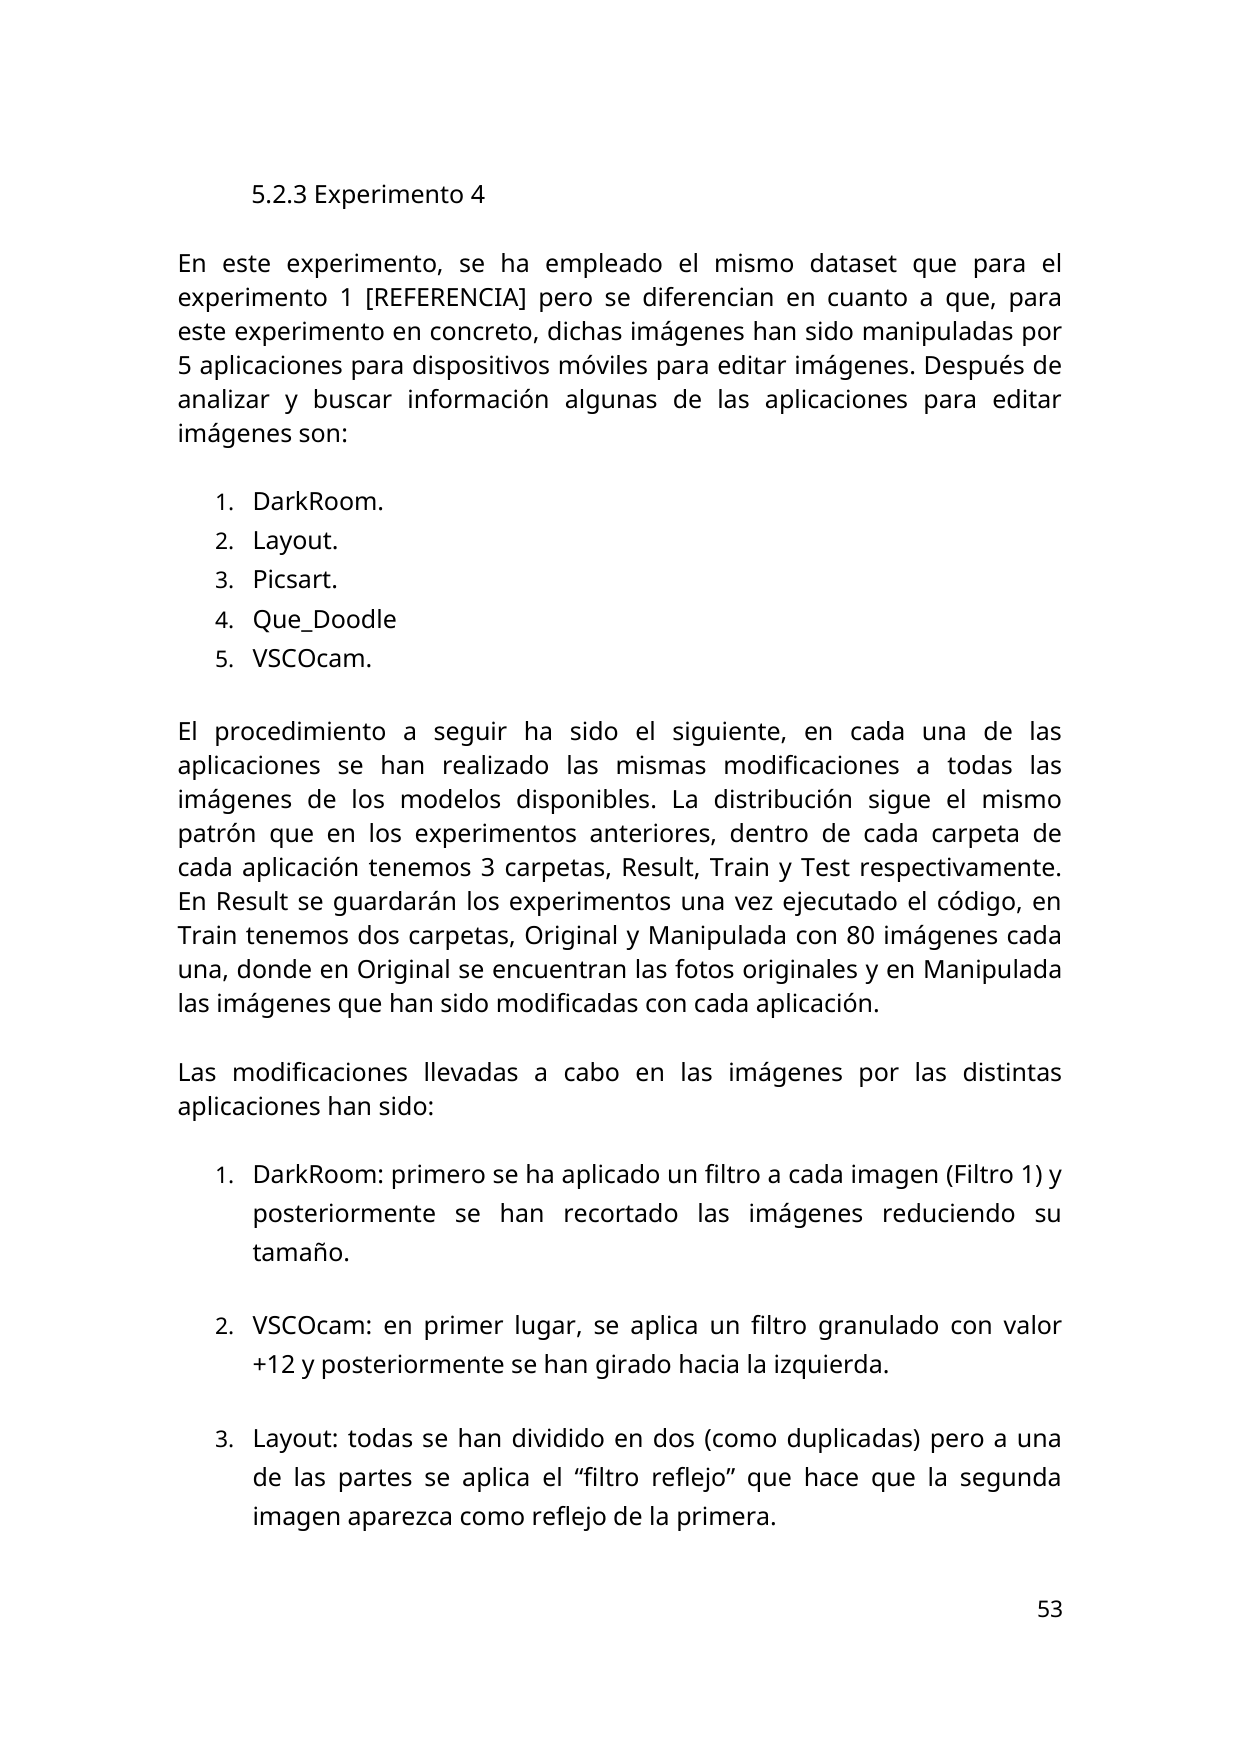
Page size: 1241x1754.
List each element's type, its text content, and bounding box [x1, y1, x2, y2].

list Layout: todas se han dividido en dos (como duplicadas) pero a una de las partes se aplica el “filtro reflejo” que hace que la segunda imagen aparezca como reflejo de la primera. [215, 1420, 1063, 1533]
list DarkRoom. [215, 484, 1063, 518]
text En este experimento, se ha empleado el mismo dataset que para el experimento 1 [REFERENCIA] pero se diferencian en cuanto a que, para este experimento en concreto, dichas imágenes han sido manipuladas por 5 aplicaciones para dispositivos móviles para editar imágenes. Después de analizar y buscar información algunas de las aplicaciones para editar imágenes son: [177, 245, 1063, 450]
list VSCOcam. [215, 640, 1063, 674]
text El procedimiento a seguir ha sido el siguiente, en cada una de las aplicaciones se han realizado las mismas modificaciones a todas las imágenes de los modelos disponibles. La distribución sigue el mismo patrón que en los experimentos anteriores, dentro de cada carpeta de cada aplicación tenemos 3 carpetas, Result, Train y Test respectivamente. En Result se guardarán los experimentos una vez ejecutado el código, en Train tenemos dos carpetas, Original y Manipulada con 80 imágenes cada una, donde en Original se encuentran las fotos originales y en Manipulada las imágenes que han sido modificadas con cada aplicación. [177, 714, 1063, 1020]
text 5.2.3 Experimento 4 [177, 177, 1063, 211]
list VSCOcam: en primer lugar, se aplica un filtro granulado con valor +12 y posteriormente se han girado hacia la izquierda. [215, 1308, 1063, 1381]
list Layout. [215, 523, 1063, 557]
list Picsart. [215, 562, 1063, 596]
list DarkRoom: primero se ha aplicado un filtro a cada imagen (Filtro 1) y posteriormente se han recortado las imágenes reduciendo su tamaño. [215, 1156, 1063, 1269]
text Las modificaciones llevadas a cabo en las imágenes por las distintas aplicaciones han sido: [177, 1054, 1063, 1122]
list Que_Doodle [215, 601, 1063, 635]
